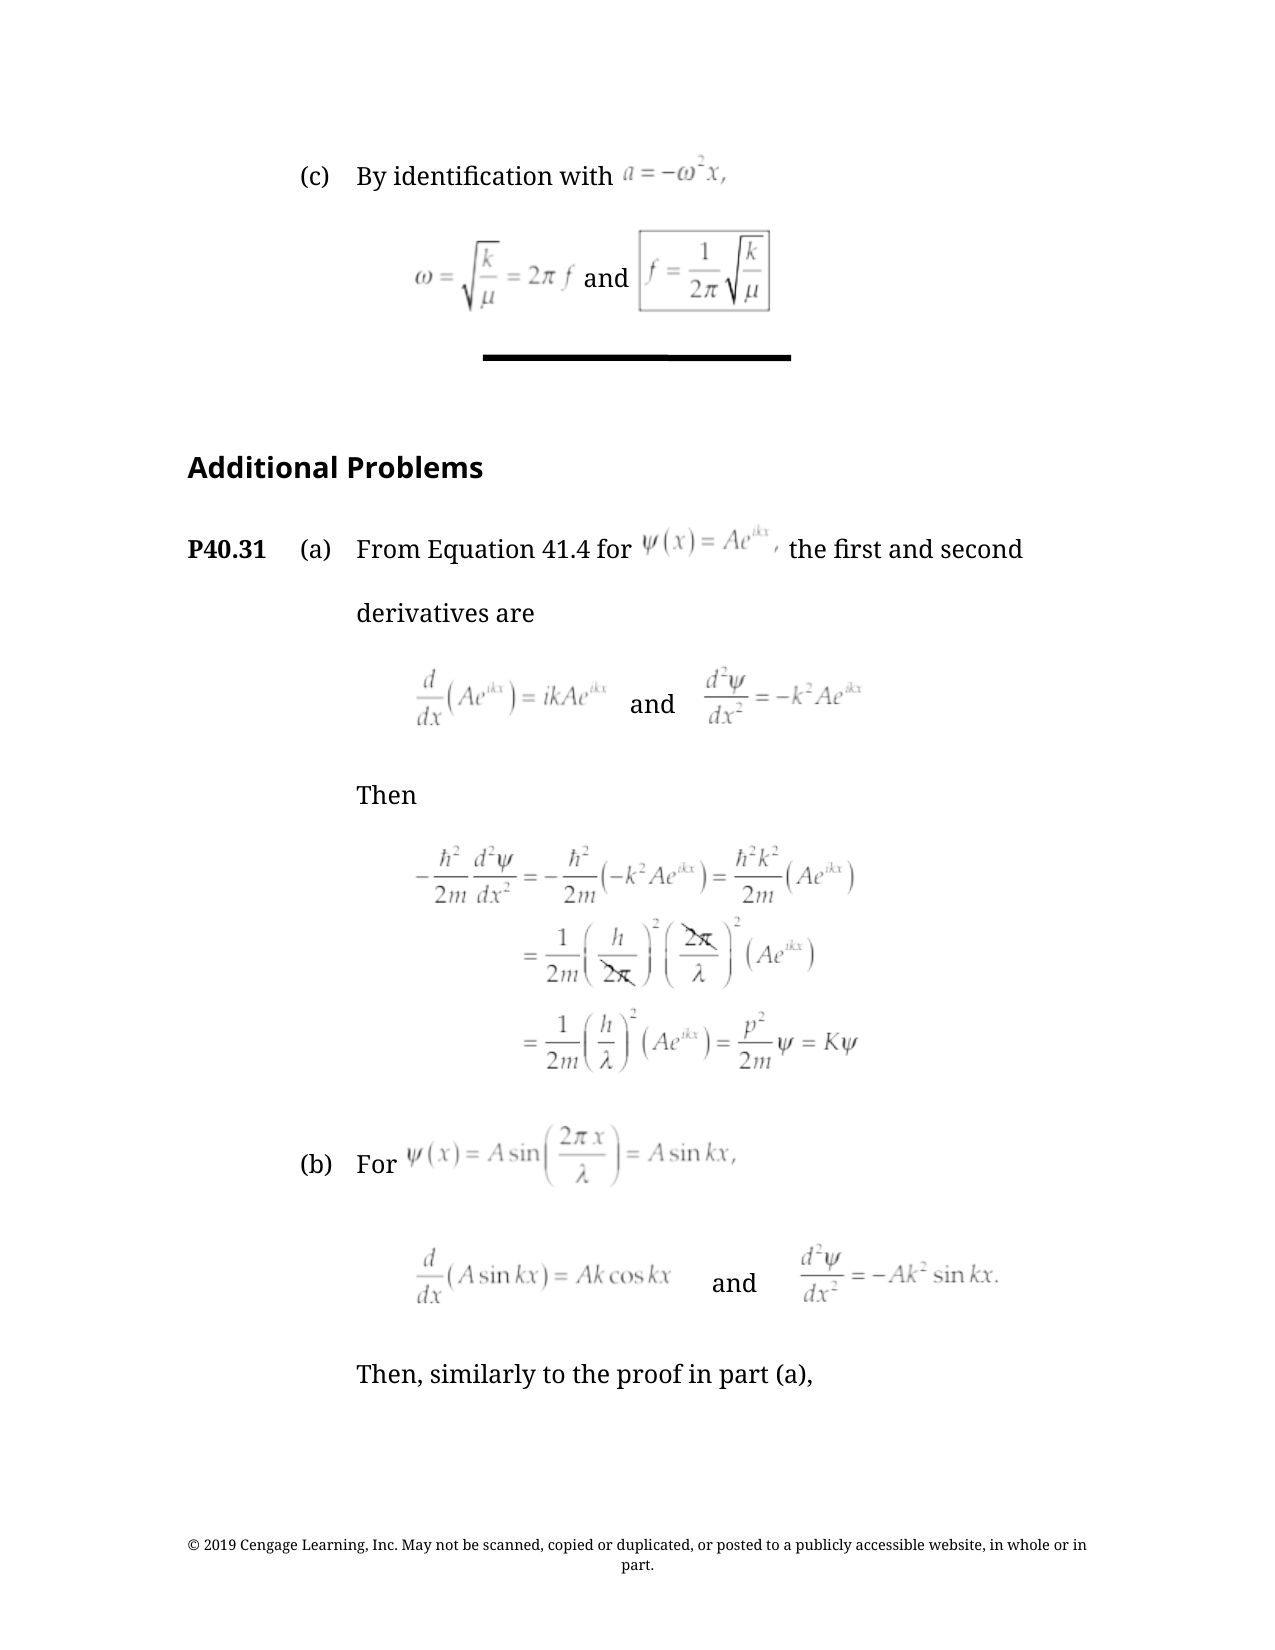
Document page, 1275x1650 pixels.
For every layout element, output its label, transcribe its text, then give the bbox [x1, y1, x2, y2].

text Additional Problems [187, 447, 1087, 487]
text P40.31 (a) From Equation 41.4 for the first and second derivatives are [187, 519, 1087, 630]
text (c) By identification with [187, 150, 1087, 201]
text and [187, 226, 1087, 329]
text and [187, 1238, 1087, 1327]
text (b) For [187, 1119, 1087, 1209]
text Then, similarly to the proof in part (a), [187, 1356, 1087, 1390]
text and [187, 659, 1087, 748]
text Then [187, 777, 1087, 811]
